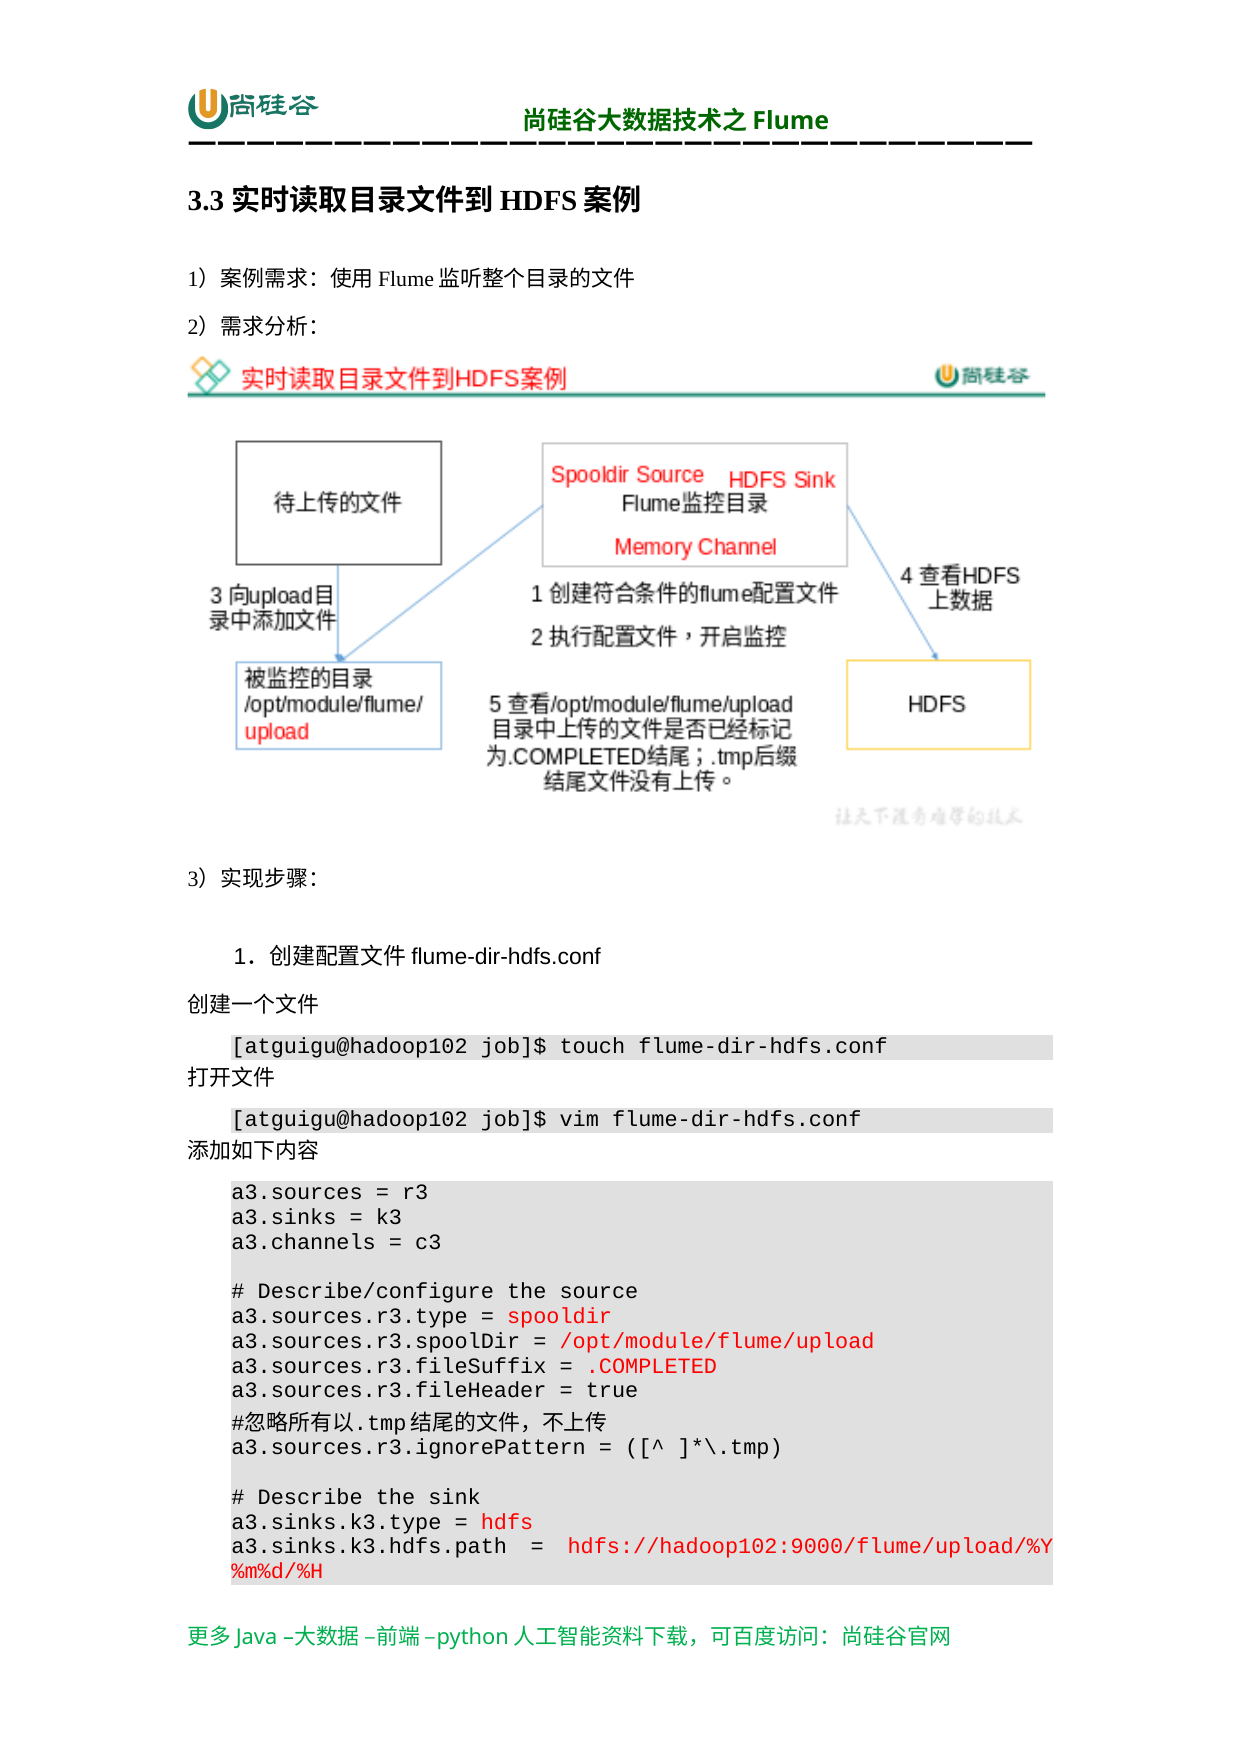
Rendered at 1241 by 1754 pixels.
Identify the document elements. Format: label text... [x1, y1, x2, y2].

text a3.sources.r3.fileHeader = true [231, 1380, 1053, 1404]
text a3.sources.r3.fileSuffix = .COMPLETED [231, 1355, 1053, 1380]
text 1．创建配置文件flume-dir-hdfs.conf [187, 922, 1053, 987]
text a3.sinks = k3 [231, 1206, 1053, 1231]
text 打开文件 [187, 1060, 1053, 1092]
text 2）需求分析： [187, 308, 1053, 341]
text 创建一个文件 [187, 987, 1053, 1019]
text a3.sources.r3.type = spooldir [231, 1305, 1053, 1330]
text a3.sinks.k3.type = hdfs [231, 1511, 1053, 1536]
text 3）实现步骤： [187, 357, 1053, 893]
text 1）案例需求：使用Flume监听整个目录的文件 [187, 260, 1053, 293]
text #忽略所有以.tmp结尾的文件，不上传 [231, 1404, 1053, 1436]
picture [187, 88, 320, 130]
subtitle 3.3 实时读取目录文件到HDFS案例 [187, 165, 1053, 230]
text 添加如下内容 [187, 1133, 1053, 1166]
text [atguigu@hadoop102 job]$ vim flume-dir-hdfs.conf [231, 1108, 1053, 1133]
text a3.channels = c3 [231, 1231, 1053, 1256]
text a3.sources = r3 [231, 1181, 1053, 1206]
text # Describe the sink [231, 1486, 1053, 1511]
text # Describe/configure the source [231, 1281, 1053, 1305]
text a3.sources.r3.ignorePattern = ([^ ]*\.tmp) [231, 1436, 1053, 1461]
text a3.sources.r3.spoolDir = /opt/module/flume/upload [231, 1330, 1053, 1355]
text [atguigu@hadoop102 job]$ touch flume-dir-hdfs.conf [231, 1035, 1053, 1060]
text a3.sinks.k3.hdfs.path = hdfs://hadoop102:9000/flume/upload/%Y%m%d/%H [231, 1536, 1053, 1585]
